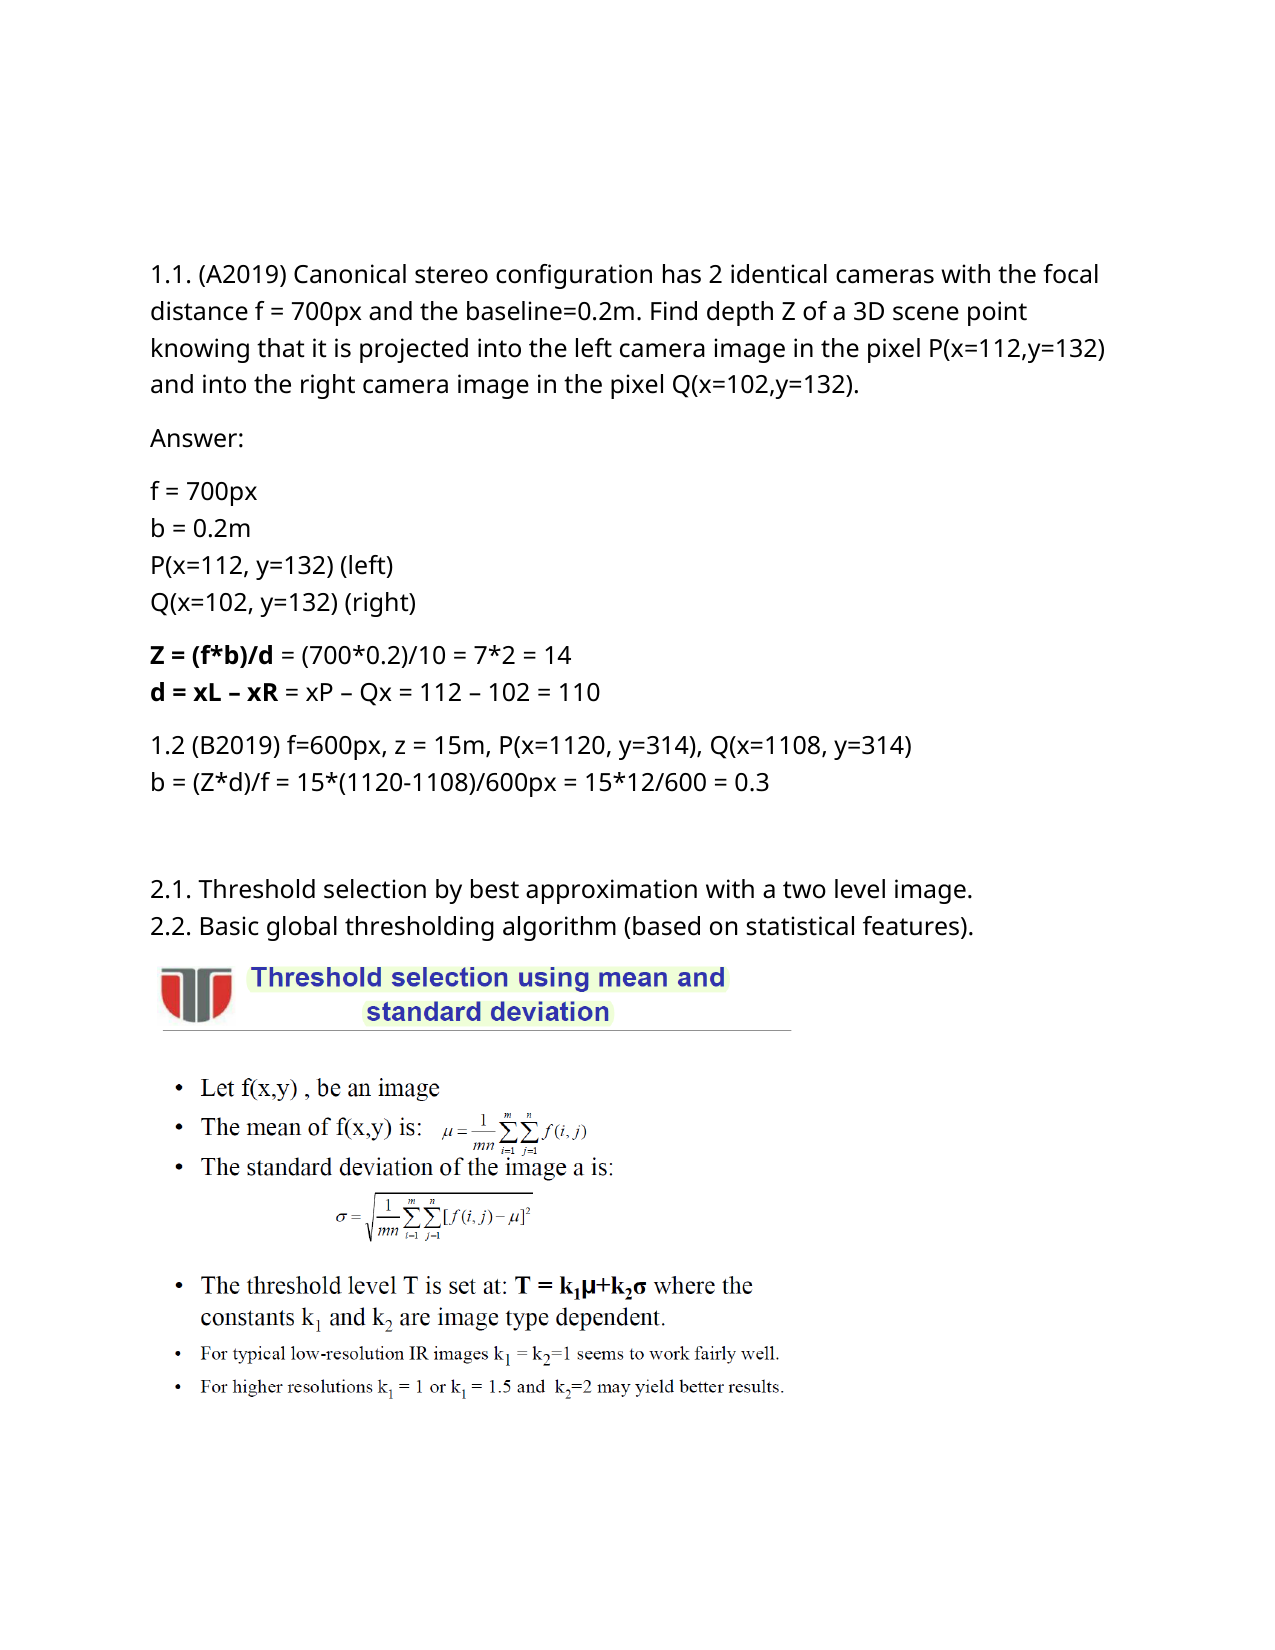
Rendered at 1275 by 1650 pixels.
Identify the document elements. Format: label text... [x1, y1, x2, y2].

text f = 700px b = 0.2m P(x=112, y=132) (left) Q(x=102, y=132) (right) [150, 474, 1125, 618]
text 2.1. Threshold selection by best approximation with a two level image. 2.2. Basic global thresholding algorithm (based on statistical features). [150, 872, 1125, 942]
text 1.2 (B2019) f=600px, z = 15m, P(x=1120, y=314), Q(x=1108, y=314) b = (Z*d)/f = 15*(1120-1108)/600px = 15*12/600 = 0.3 [150, 728, 1125, 799]
text Z = (f*b)/d = (700*0.2)/10 = 7*2 = 14 d = xL – xR = xP – Qx = 112 – 102 = 110 [150, 638, 1125, 709]
picture [150, 961, 792, 1409]
text 1.1. (A2019) Canonical stereo configuration has 2 identical cameras with the focal distance f = 700px and the baseline=0.2m. Find depth Z of a 3D scene point knowing that it is projected into the left camera image in the pixel P(x=112,y=132) and into the right camera image in the pixel Q(x=102,y=132). [150, 257, 1125, 401]
text Answer: [150, 421, 1125, 455]
